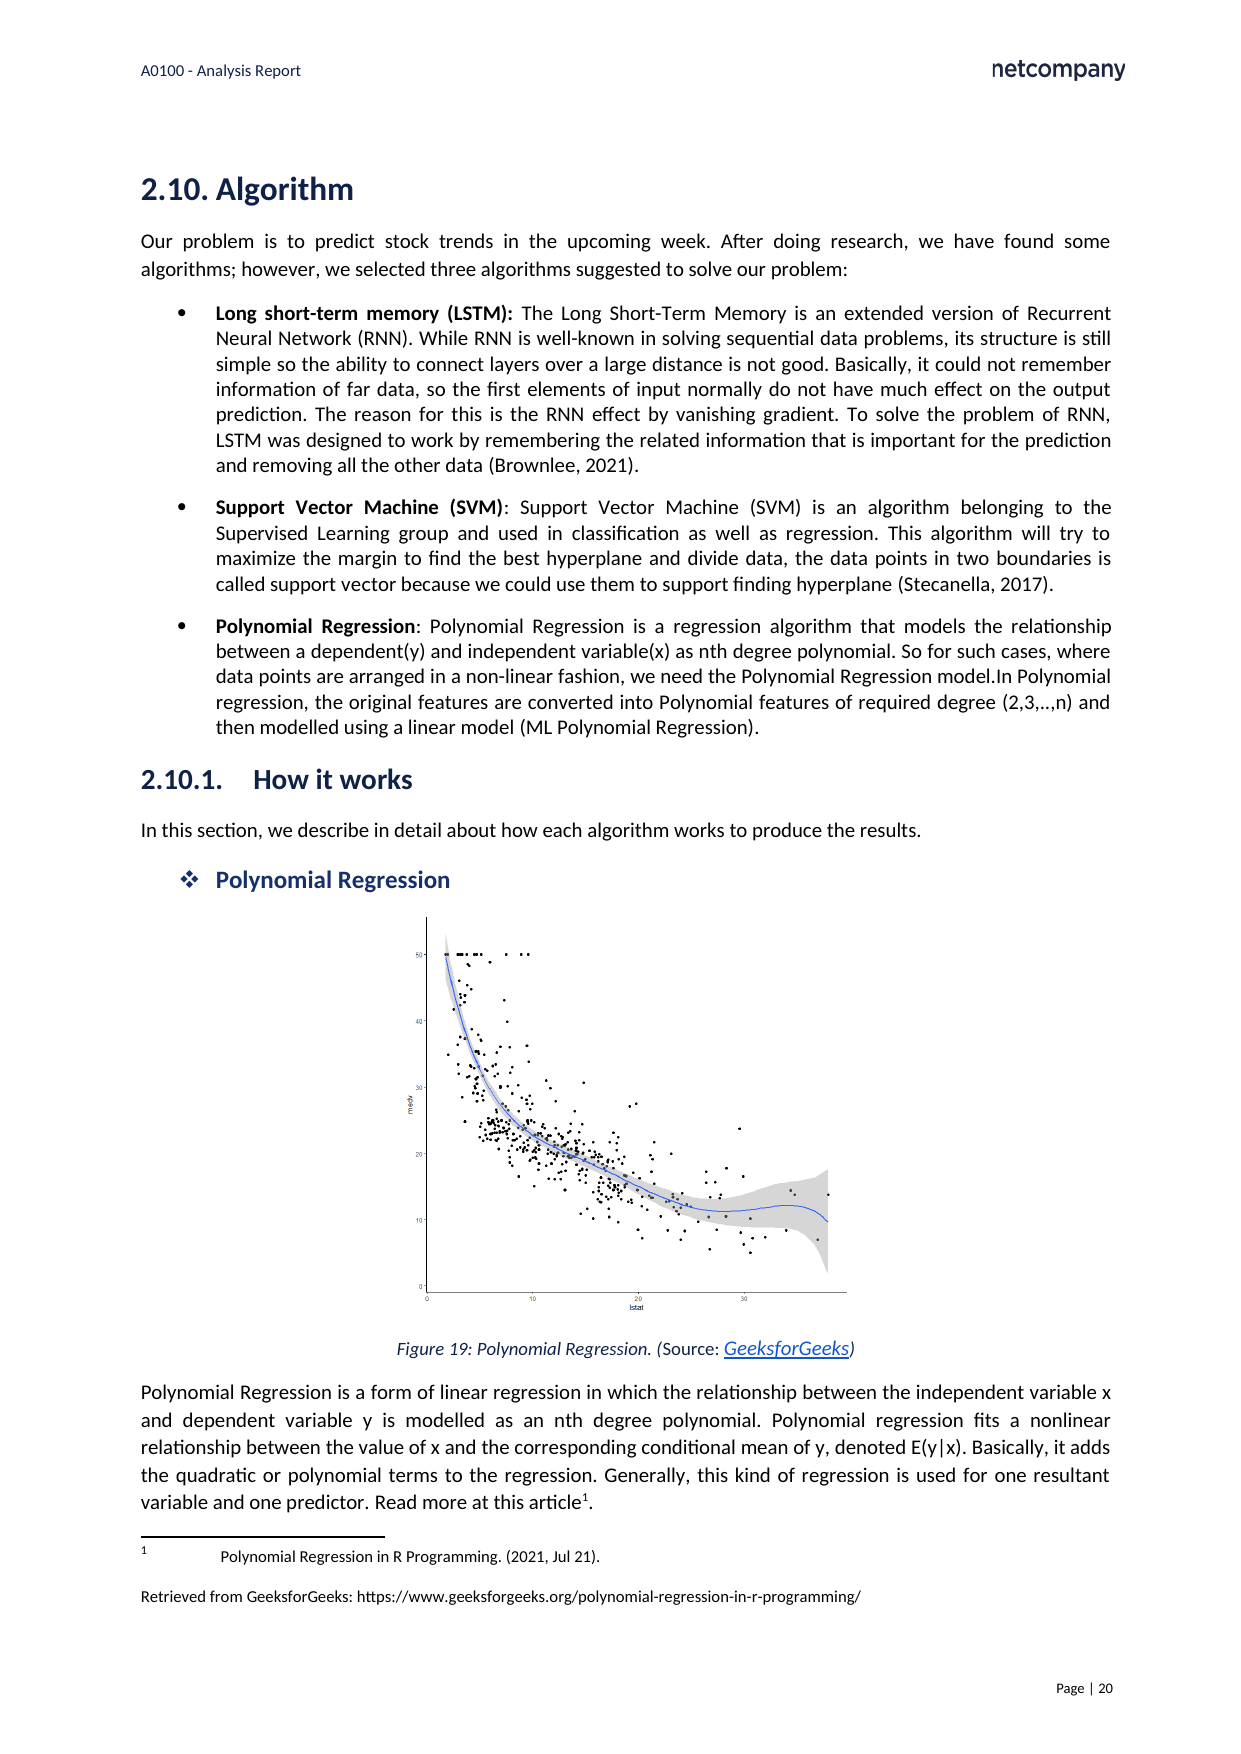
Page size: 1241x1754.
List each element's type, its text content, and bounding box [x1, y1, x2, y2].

list Long short-term memory (LSTM): The Long Short-Term Memory is an extended version of Recurrent Neural Network (RNN). While RNN is well-known in solving sequential data problems, its structure is still simple so the ability to connect layers over a large distance is not good. Basically, it could not remember information of far data, so the first elements of input normally do not have much effect on the output prediction. The reason for this is the RNN effect by vanishing gradient. To solve the problem of RNN, LSTM was designed to work by remembering the related information that is important for the prediction and removing all the other data . [178, 300, 1113, 478]
text Polynomial Regression is a form of linear regression in which the relationship between the independent variable x and dependent variable y is modelled as an nth degree polynomial. Polynomial regression fits a nonlinear relationship between the value of x and the corresponding conditional mean of y, denoted E(y|x). Basically, it adds the quadratic or polynomial terms to the regression. Generally, this kind of regression is used for one resultant variable and one predictor. Read more at this article. [141, 1379, 1113, 1514]
subtitle Polynomial Regression [178, 864, 1113, 894]
list Polynomial Regression: Polynomial Regression is a regression algorithm that models the relationship between a dependent(y) and independent variable(x) as nth degree polynomial. So for such cases, where data points are arranged in a non-linear fashion, we need the Polynomial Regression model.In Polynomial regression, the original features are converted into Polynomial features of required degree (2,3,..,n) and then modelled using a linear model . [178, 613, 1113, 740]
text Our problem is to predict stock trends in the upcoming week. After doing research, we have found some algorithms; however, we selected three algorithms suggested to solve our problem: [141, 228, 1113, 281]
subtitle How it works [141, 761, 1113, 796]
picture [992, 60, 1125, 81]
picture [402, 913, 851, 1315]
subtitle Algorithm [141, 168, 1113, 208]
list Support Vector Machine (SVM): Support Vector Machine (SVM) is an algorithm belonging to the Supervised Learning group and used in classification as well as regression. This algorithm will try to maximize the margin to find the best hyperplane and divide data, the data points in two boundaries is called support ᴠeᴄtor because we could use them to support finding hyperplane . [178, 494, 1113, 596]
text In this section, we describe in detail about how each algorithm works to produce the results. [141, 816, 1113, 843]
